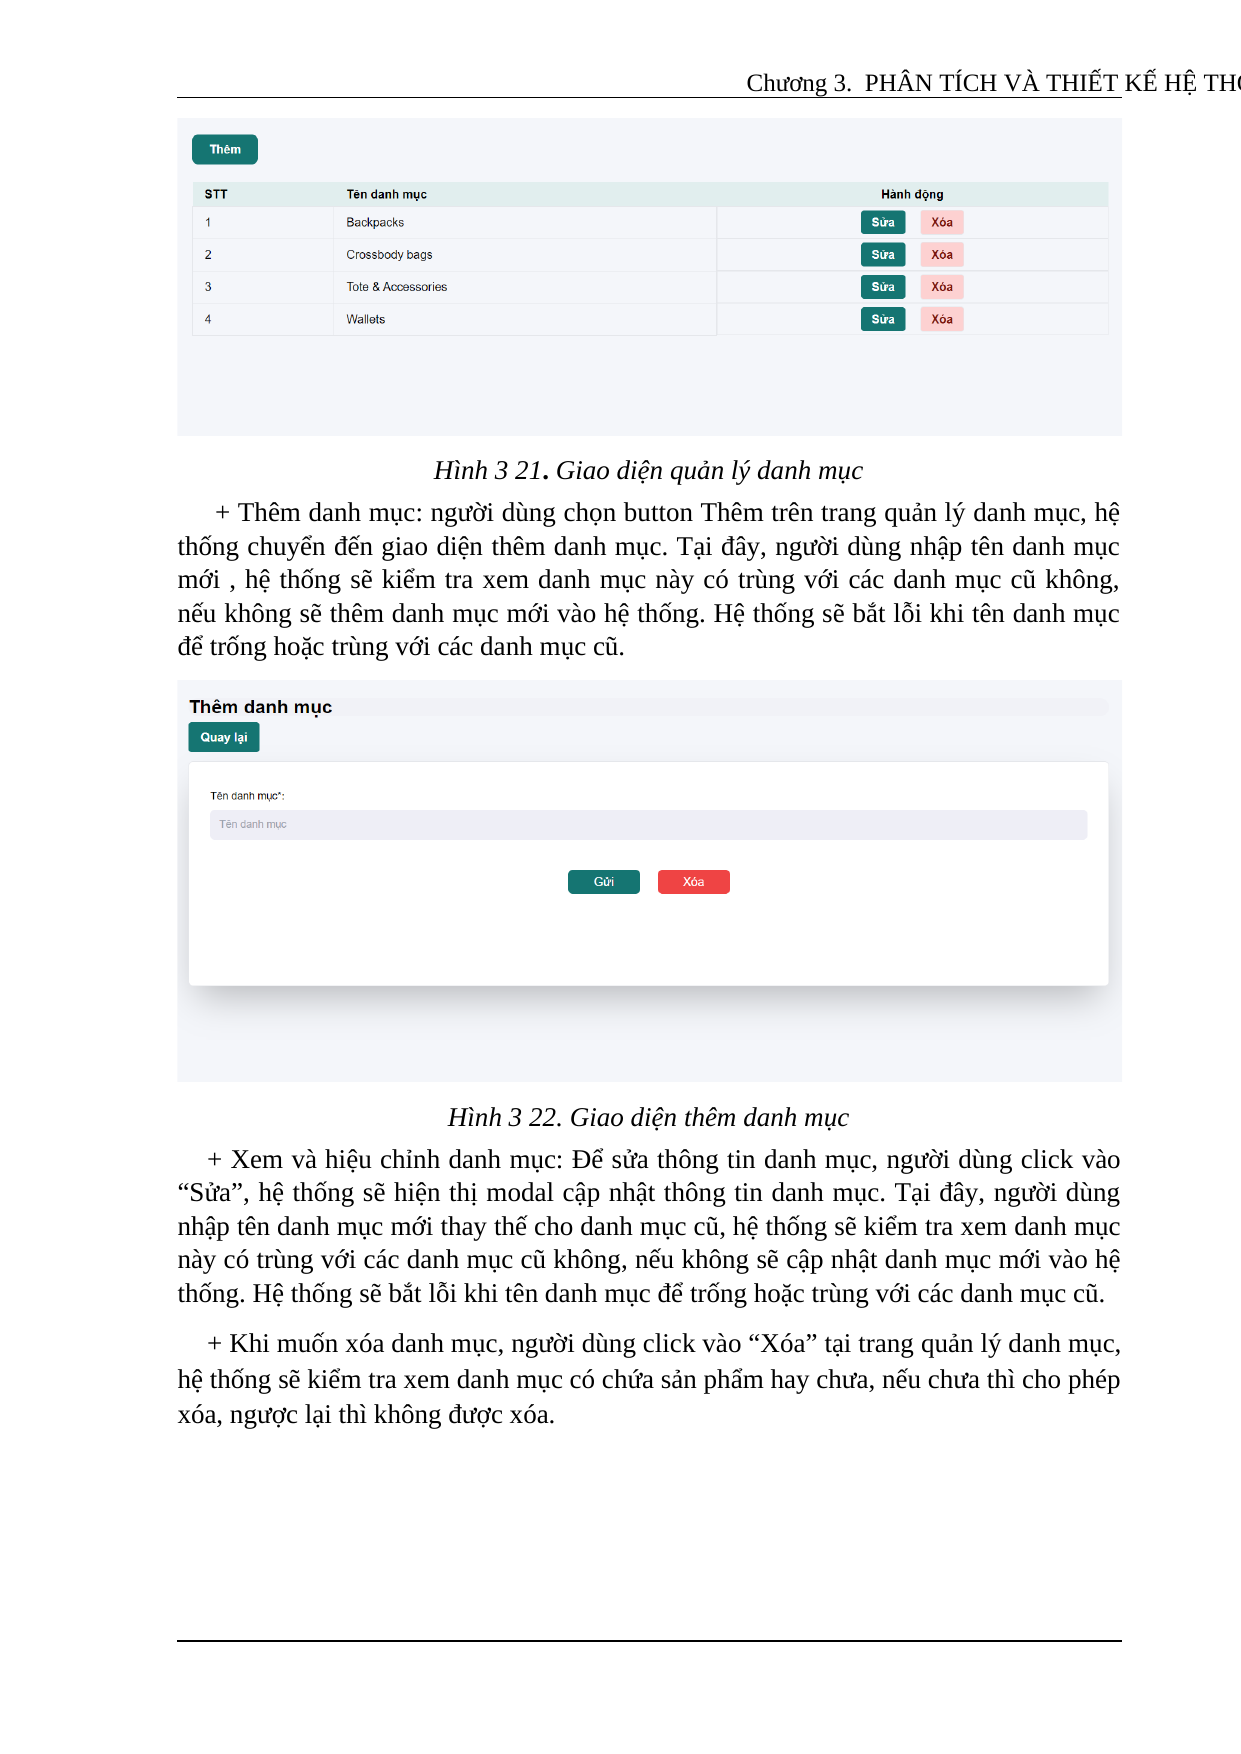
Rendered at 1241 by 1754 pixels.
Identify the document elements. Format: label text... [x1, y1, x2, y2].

picture [177, 118, 1123, 436]
text Hình 3 21. Giao diện quản lý danh mục [177, 454, 1122, 485]
text + Thêm danh mục: người dùng chọn button Thêm trên trang quản lý danh mục, hệ thống chuyển đến giao diện thêm danh mục. Tại đây, người dùng nhập tên danh mục mới , hệ thống sẽ kiểm tra xem danh mục này có trùng với các danh mục cũ không, nếu không sẽ thêm danh mục mới vào hệ thống. Hệ thống sẽ bắt lỗi khi tên danh mục để trống hoặc trùng với các danh mục cũ. [177, 496, 1122, 662]
text Hình 3 22. Giao diện thêm danh mục [177, 1101, 1122, 1132]
text + Xem và hiệu chỉnh danh mục: Để sửa thông tin danh mục, người dùng click vào “Sửa”, hệ thống sẽ hiện thị modal cập nhật thông tin danh mục. Tại đây, người dùng nhập tên danh mục mới thay thế cho danh mục cũ, hệ thống sẽ kiểm tra xem danh mục này có trùng với các danh mục cũ không, nếu không sẽ cập nhật danh mục mới vào hệ thống. Hệ thống sẽ bắt lỗi khi tên danh mục để trống hoặc trùng với các danh mục cũ. [177, 1143, 1122, 1308]
text + Khi muốn xóa danh mục, người dùng click vào “Xóa” tại trang quản lý danh mục, hệ thống sẽ kiểm tra xem danh mục có chứa sản phẩm hay chưa, nếu chưa thì cho phép xóa, ngược lại thì không được xóa. [177, 1327, 1122, 1430]
picture [177, 680, 1123, 1082]
